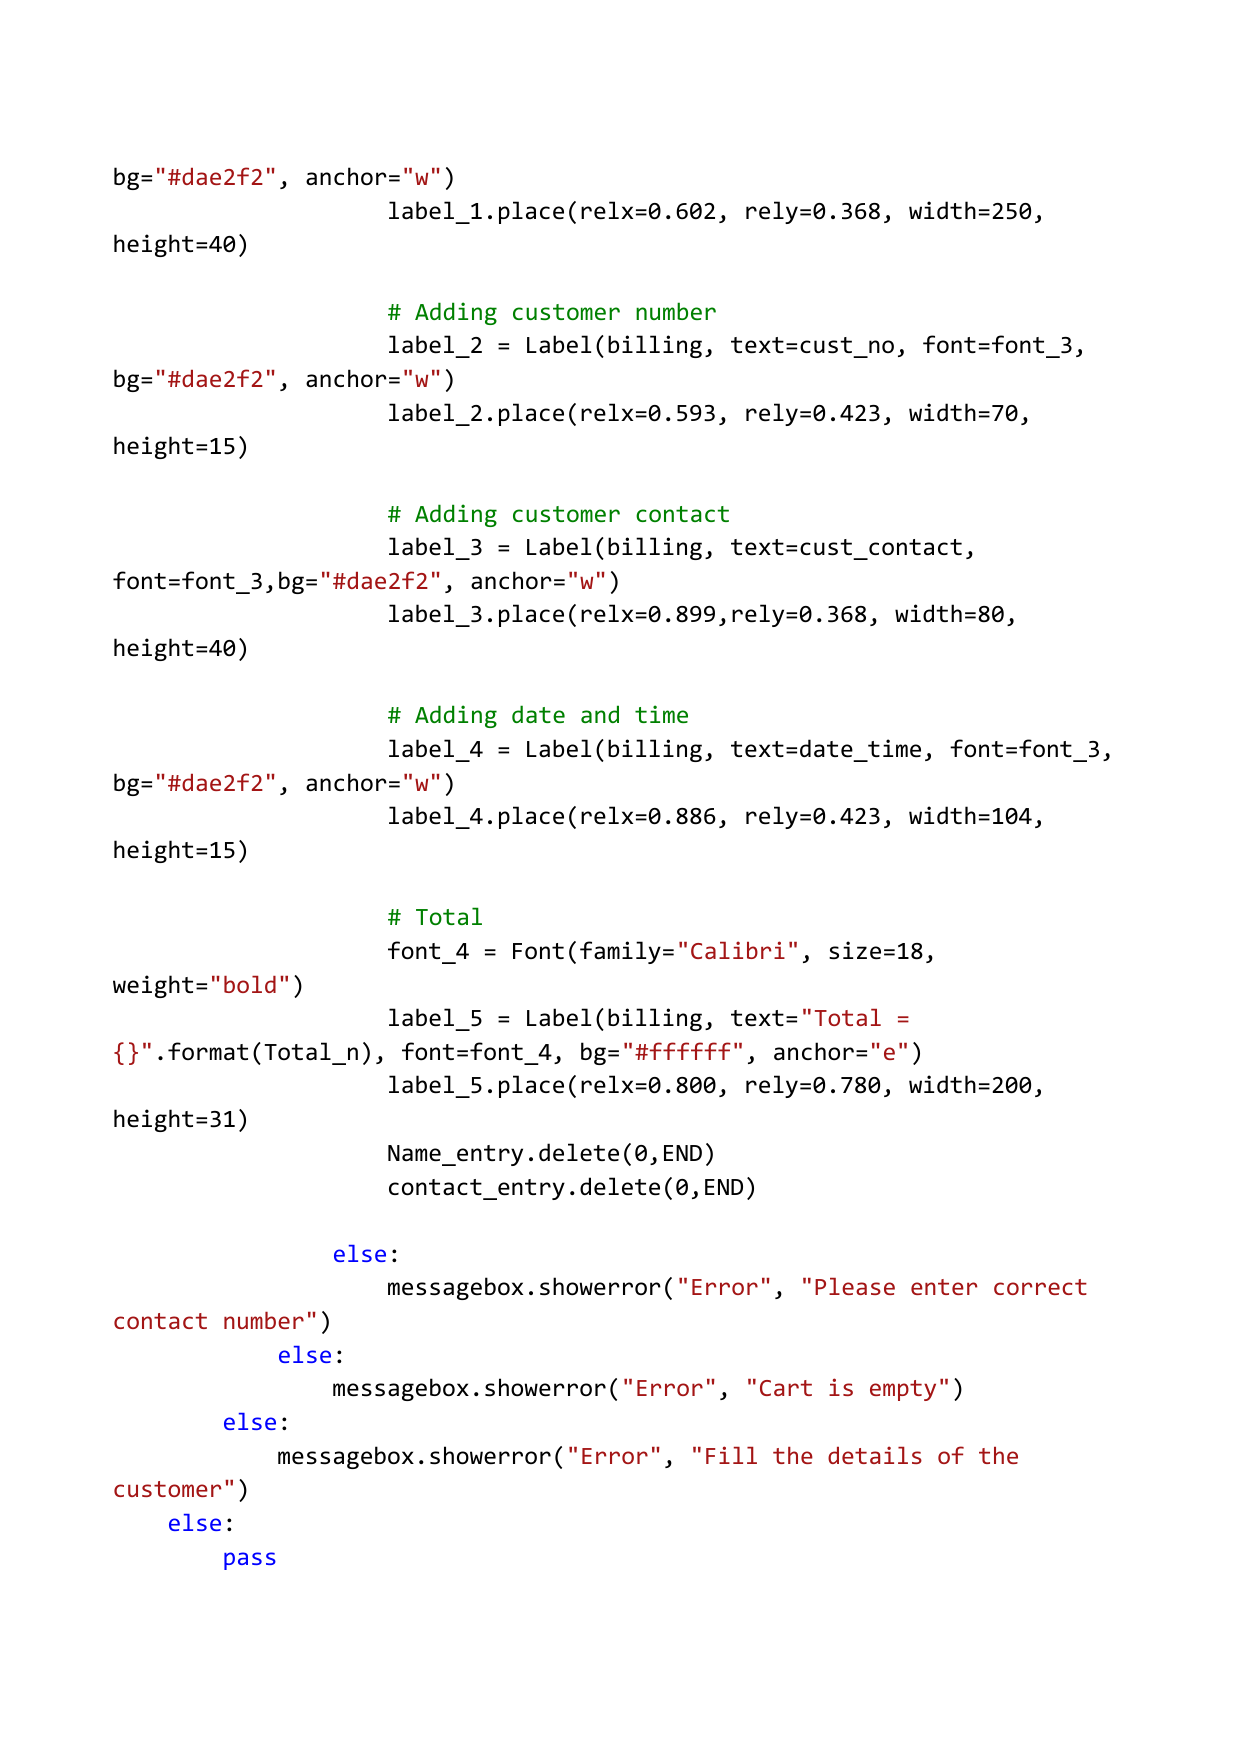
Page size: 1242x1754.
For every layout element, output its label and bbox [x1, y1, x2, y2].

table_header [102, 152, 1140, 1616]
